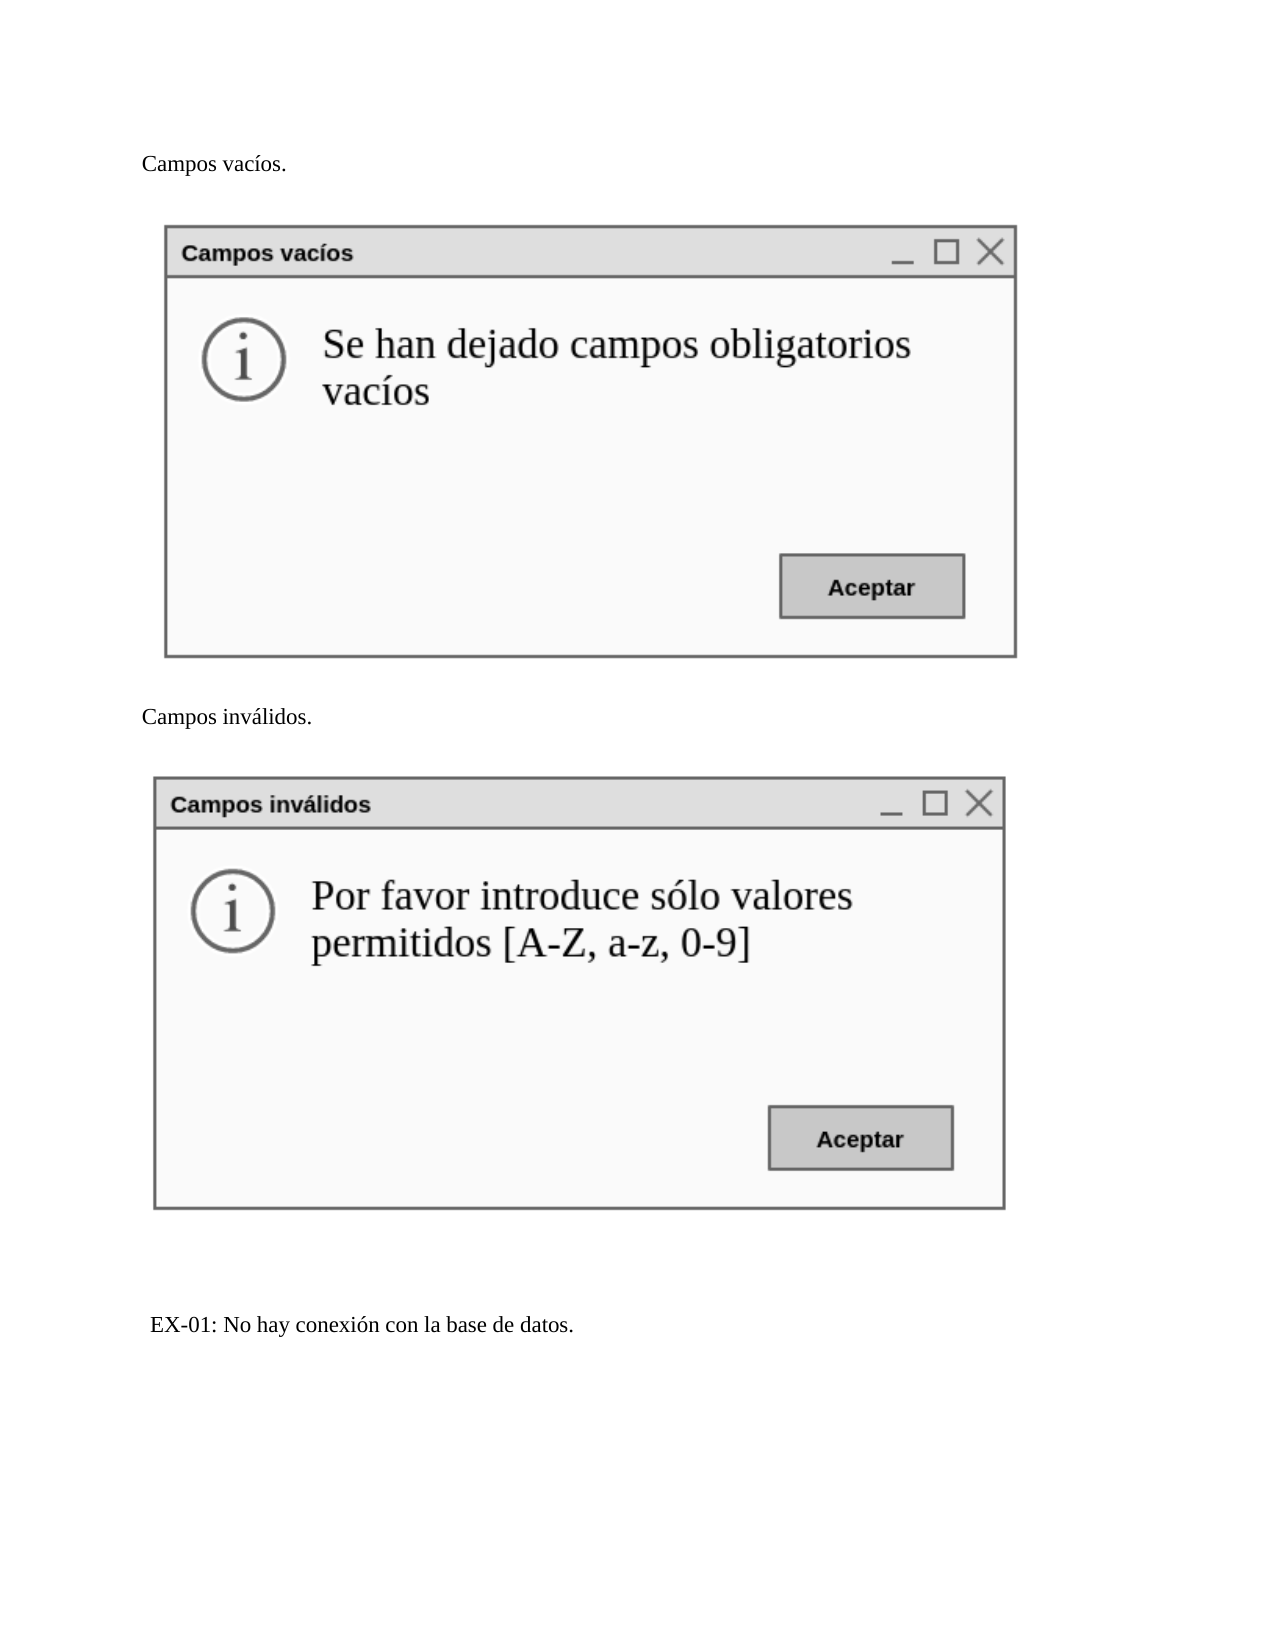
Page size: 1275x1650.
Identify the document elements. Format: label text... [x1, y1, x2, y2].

text EX-01: No hay conexión con la base de datos. [150, 1311, 1125, 1338]
picture [141, 758, 1020, 1229]
text Campos inválidos. [142, 703, 1125, 729]
picture [141, 205, 1058, 674]
text Campos vacíos. [142, 150, 1125, 176]
